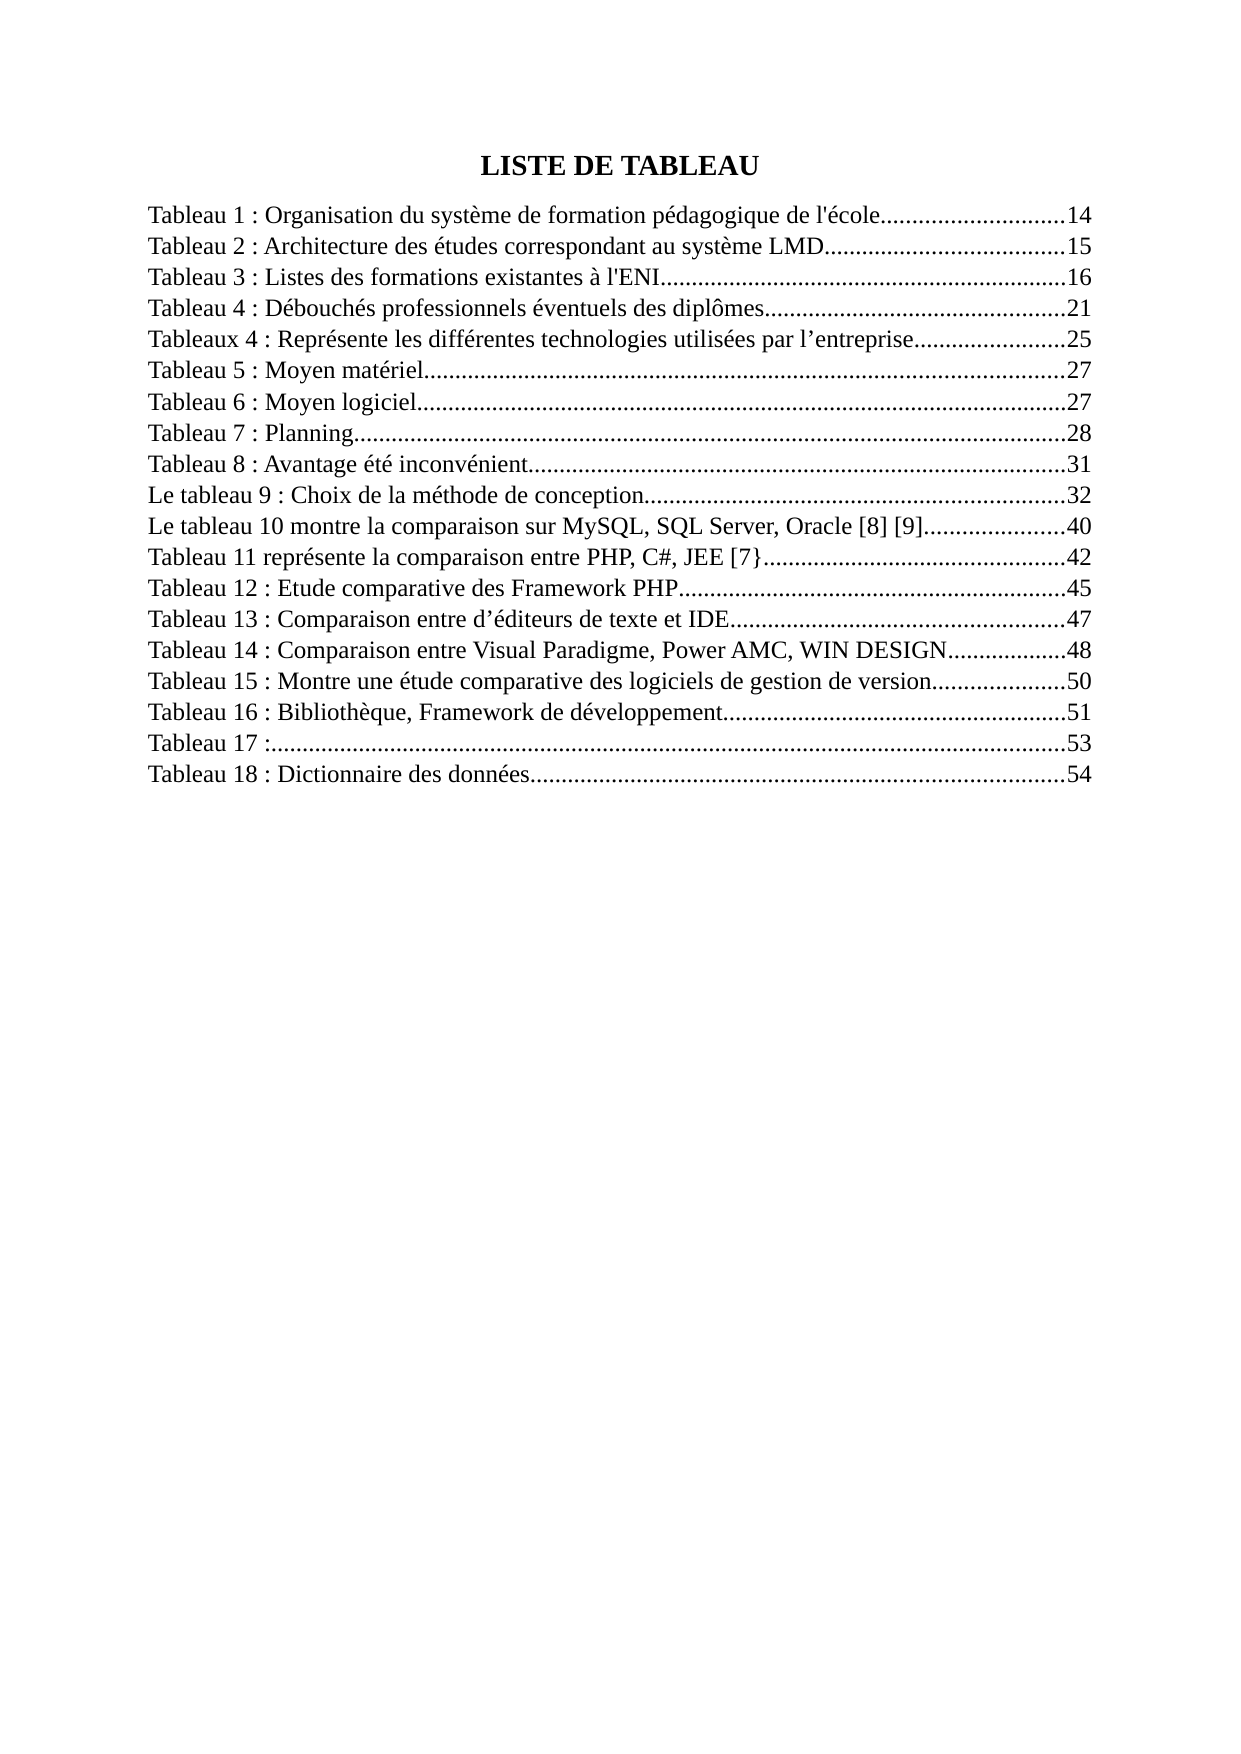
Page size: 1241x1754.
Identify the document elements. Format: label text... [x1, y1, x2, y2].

text Tableau 12 : Etude comparative des Framework PHP 45 [148, 573, 1093, 602]
text Tableau 14 : Comparaison entre Visual Paradigme, Power AMC, WIN DESIGN 48 [148, 635, 1093, 664]
text Tableau 15 : Montre une étude comparative des logiciels de gestion de version 50 [148, 666, 1093, 695]
text Tableau 3 : Listes des formations existantes à l'ENI 16 [148, 262, 1093, 291]
text Tableaux 4 : Représente les différentes technologies utilisées par l’entreprise 25 [148, 324, 1093, 353]
text Tableau 17 : 53 [148, 728, 1093, 757]
text Tableau 7 : Planning 28 [148, 418, 1093, 446]
text Tableau 4 : Débouchés professionnels éventuels des diplômes 21 [148, 293, 1093, 322]
text Tableau 1 : Organisation du système de formation pédagogique de l'école 14 [148, 200, 1093, 229]
text Tableau 6 : Moyen logiciel 27 [148, 387, 1093, 415]
text LISTE DE TABLEAU [148, 148, 1093, 181]
text Tableau 5 : Moyen matériel 27 [148, 356, 1093, 384]
text Le tableau 9 : Choix de la méthode de conception 32 [148, 480, 1093, 508]
text Tableau 13 : Comparaison entre d’éditeurs de texte et IDE 47 [148, 604, 1093, 633]
text Le tableau 10 montre la comparaison sur MySQL, SQL Server, Oracle [8] [9] 40 [148, 511, 1093, 539]
text Tableau 2 : Architecture des études correspondant au système LMD 15 [148, 231, 1093, 260]
text Tableau 8 : Avantage été inconvénient 31 [148, 449, 1093, 477]
text Tableau 11 représente la comparaison entre PHP, C#, JEE [7} 42 [148, 542, 1093, 571]
text Tableau 16 : Bibliothèque, Framework de développement 51 [148, 697, 1093, 726]
text Tableau 18 : Dictionnaire des données 54 [148, 759, 1093, 788]
